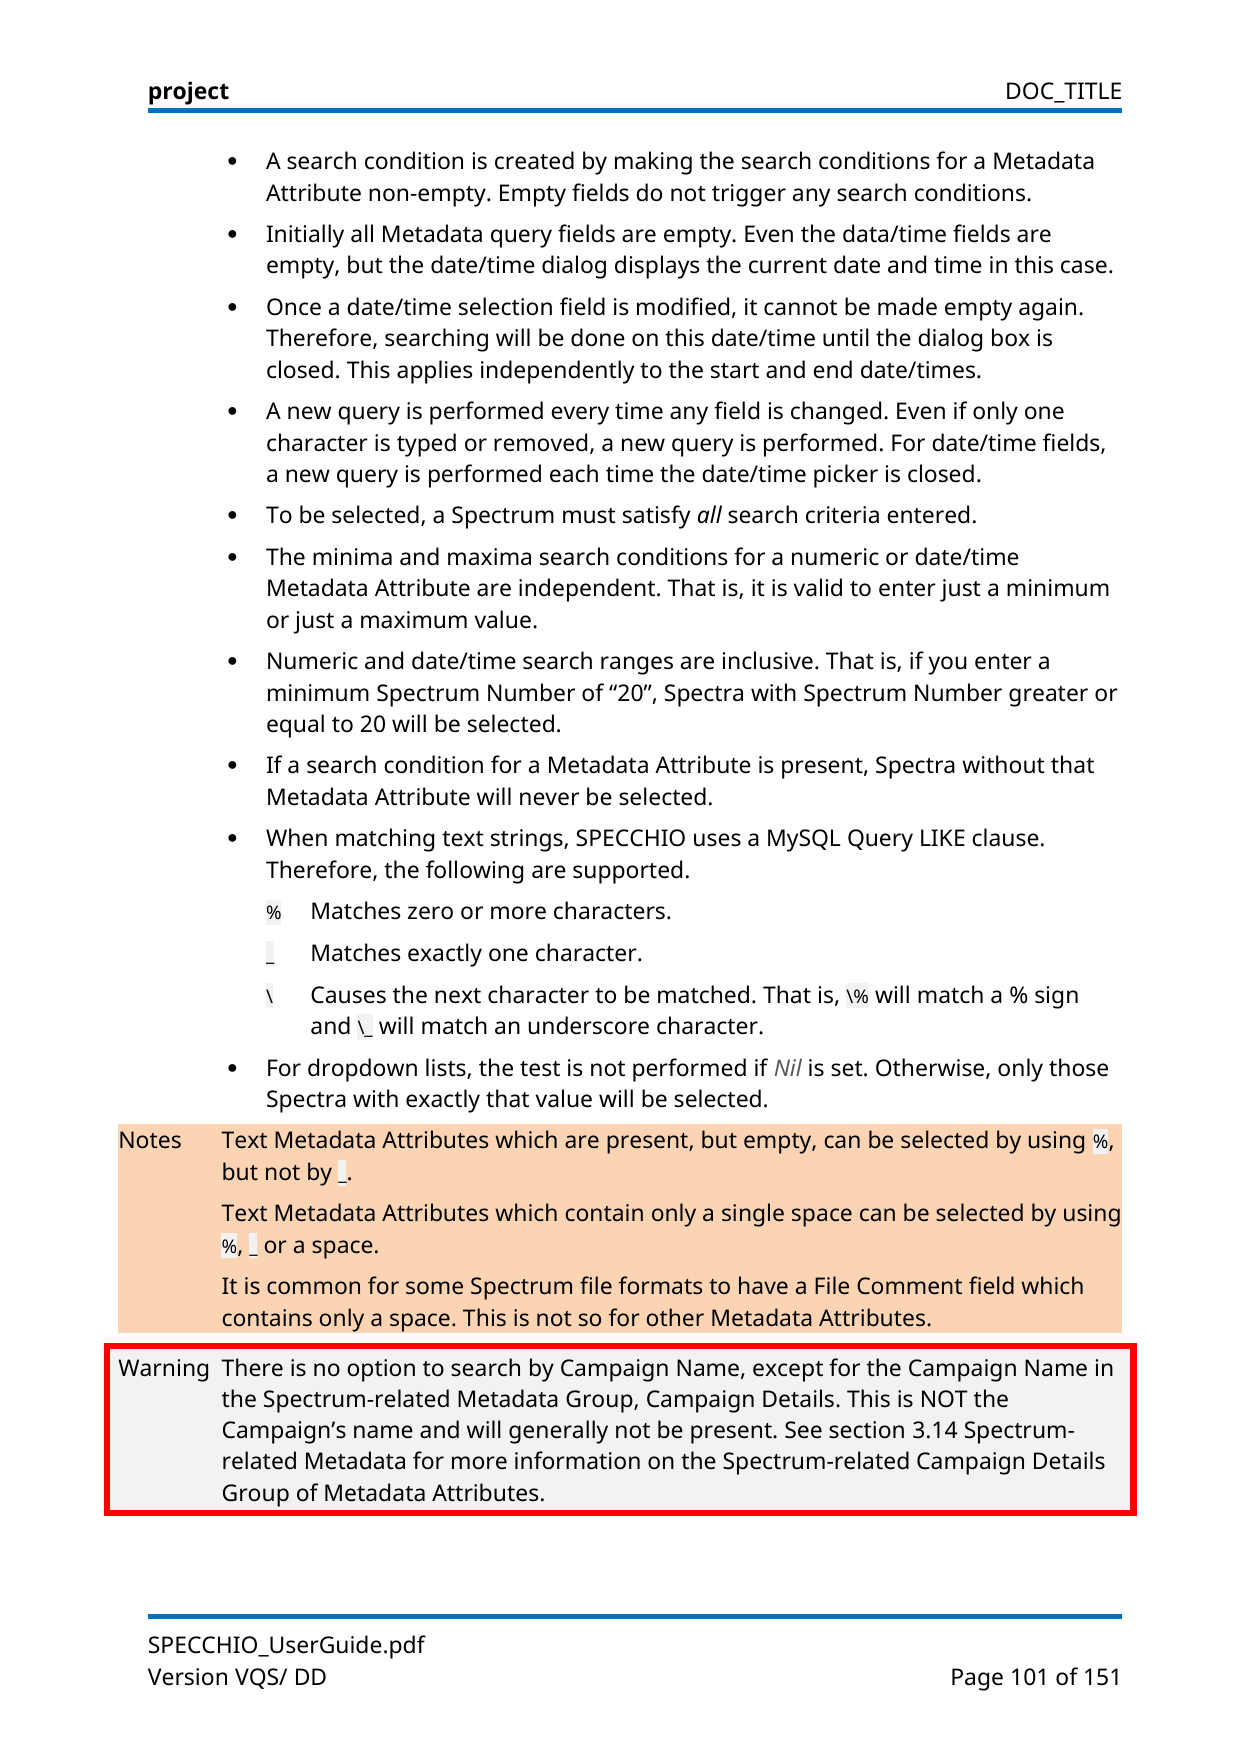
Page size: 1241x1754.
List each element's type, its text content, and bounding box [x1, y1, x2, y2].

text If a search condition for a Metadata Attribute is present, Spectra without that Metadata Attribute will never be selected. [228, 749, 1122, 812]
text A new query is performed every time any field is changed. Even if only one character is typed or removed, a new query is performed. For date/time fields, a new query is performed each time the date/time picker is closed. [228, 395, 1122, 489]
text It is common for some Spectrum file formats to have a File Comment field which contains only a space. This is not so for other Metadata Attributes. [118, 1270, 1122, 1333]
text A search condition is created by making the search conditions for a Metadata Attribute non-empty. Empty fields do not trigger any search conditions. [228, 145, 1122, 208]
text Once a date/time selection field is modified, it cannot be made empty again. Therefore, searching will be done on this date/time until the dialog box is closed. This applies independently to the start and end date/times. [228, 291, 1122, 385]
text For dropdown lists, the test is not performed if Nil is set. Otherwise, only those Spectra with exactly that value will be selected. [228, 1051, 1122, 1114]
text % Matches zero or more characters. [266, 895, 1122, 926]
text Warning There is no option to search by Campaign Name, except for the Campaign Name in the Spectrum-related Metadata Group, Campaign Details. This is NOT the Campaign’s name and will generally not be present. See section 3.14 Spectrum-related Metadata for more information on the Spectrum-related Campaign Details Group of Metadata Attributes. [110, 1349, 1130, 1510]
text Numeric and date/time search ranges are inclusive. That is, if you enter a minimum Spectrum Number of “20”, Spectra with Spectrum Number greater or equal to 20 will be selected. [228, 645, 1122, 739]
text _ Matches exactly one character. [266, 937, 1122, 968]
text To be selected, a Spectrum must satisfy all search criteria entered. [228, 499, 1122, 531]
text Text Metadata Attributes which contain only a single space can be selected by using %, _ or a space. [118, 1197, 1122, 1260]
text The minima and maxima search conditions for a numeric or date/time Metadata Attribute are independent. That is, it is valid to enter just a minimum or just a maximum value. [228, 541, 1122, 635]
text Notes Text Metadata Attributes which are present, but empty, can be selected by using %, but not by _. [118, 1124, 1122, 1187]
text \ Causes the next character to be matched. That is, \% will match a % sign and \_ will match an underscore character. [266, 978, 1122, 1041]
text When matching text strings, SPECCHIO uses a MySQL Query LIKE clause. Therefore, the following are supported. [228, 822, 1122, 885]
text Initially all Metadata query fields are empty. Even the data/time fields are empty, but the date/time dialog displays the current date and time in this case. [228, 218, 1122, 281]
